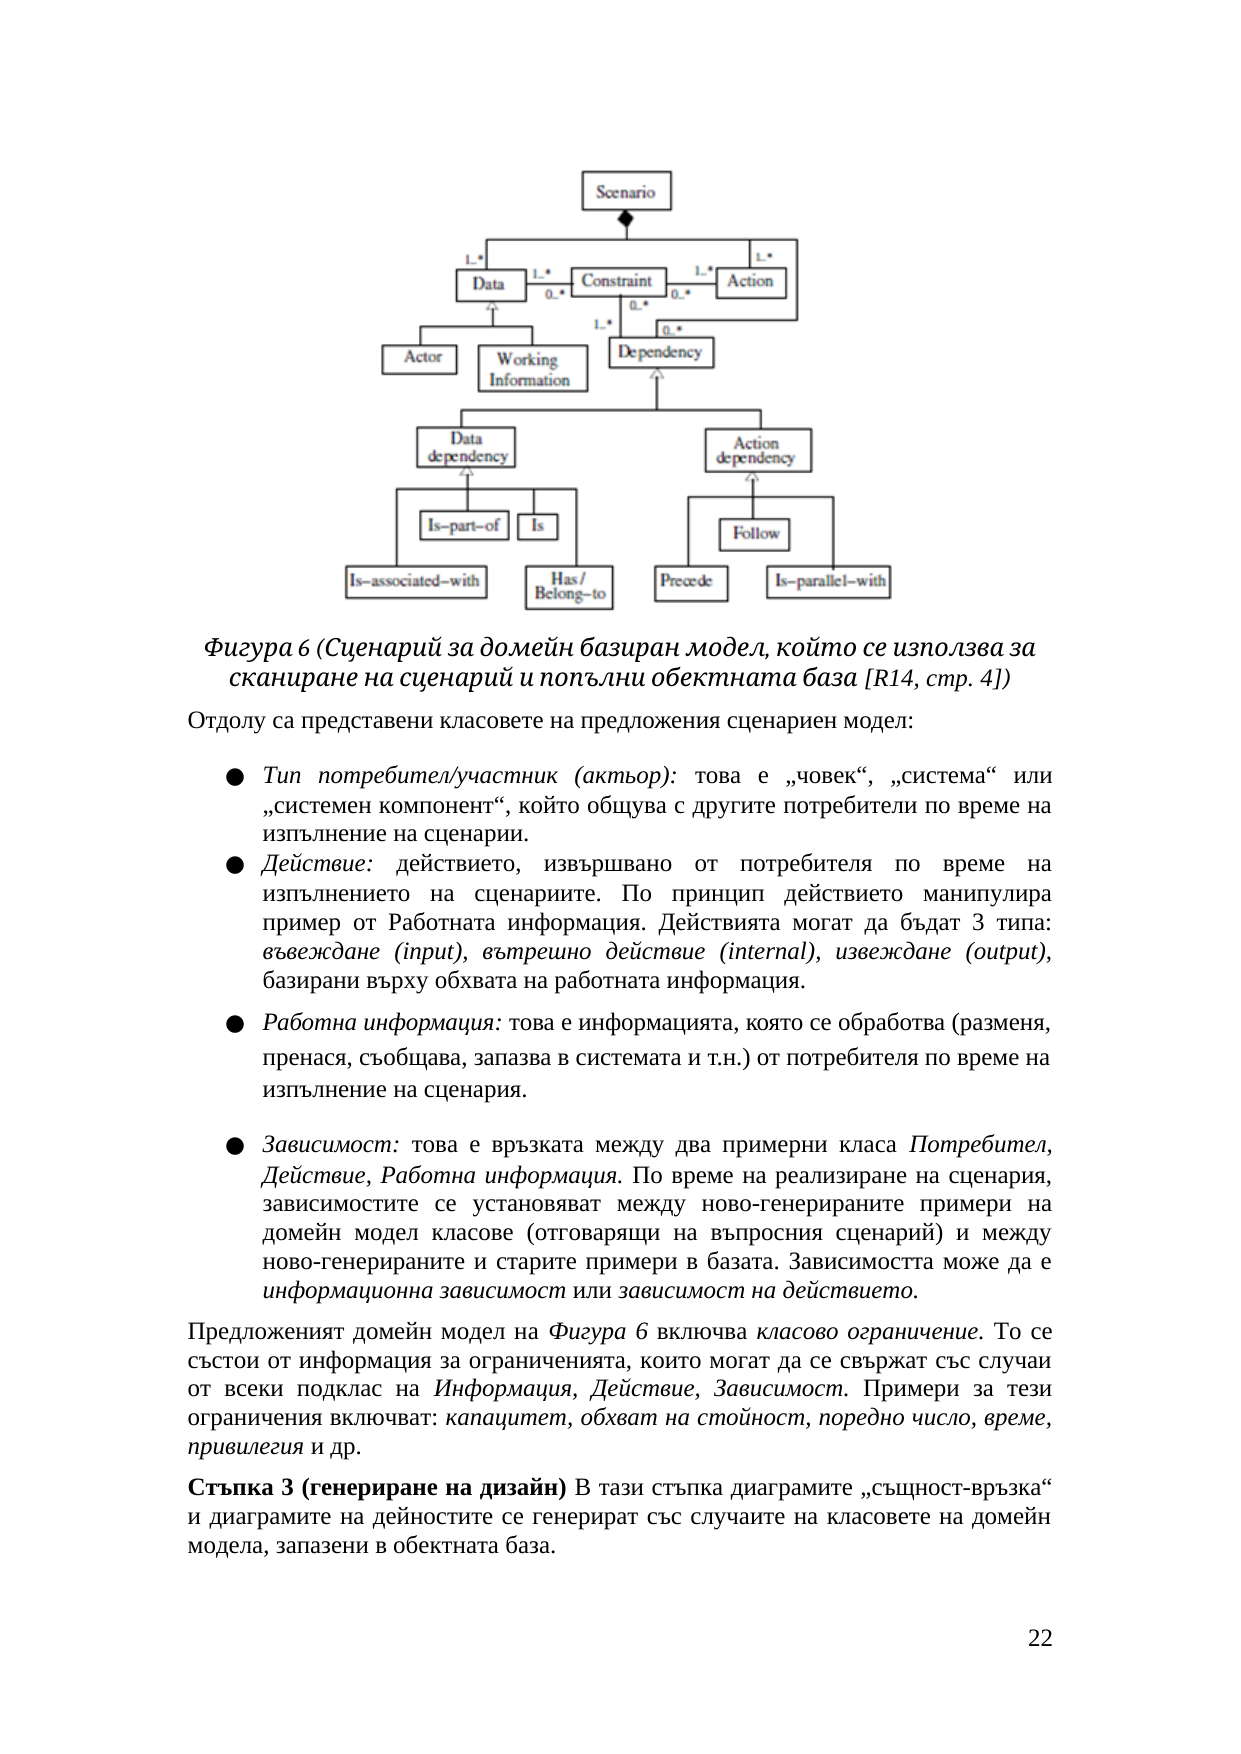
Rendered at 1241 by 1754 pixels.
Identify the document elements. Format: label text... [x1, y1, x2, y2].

text Стъпка 3 (генериране на дизайн) В тази стъпка диаграмите „същност-връзка“ и диаграмите на дейностите се генерират със случаите на класовете на домейн модела, запазени в обектната база. [187, 1472, 1053, 1558]
list Действие: действието, извършвано от потребителя по време на изпълнението на сценариите. По принцип действието манипулира пример от Работната информация. Действията могат да бъдат 3 типа: въвеждане (input), вътрешно действие (internal), извеждане (output), базирани върху обхвата на работната информация. [225, 847, 1053, 993]
list Тип потребител/участник (актьор): това е „човек“, „система“ или „системен компонент“, който общува с другите потребители по време на изпълнение на сценарии. [225, 758, 1053, 847]
list Работна информация: това е информацията, която се обработва (разменя, пренася, съобщава, запазва в системата и т.н.) от потребителя по време на изпълнение на сценария. [225, 1006, 1053, 1103]
text Предложеният домейн модел на Фигура 6 включва класово ограничение. То се състои от информация за ограниченията, които могат да се свържат със случаи от всеки подклас на Информация, Действие, Зависимост. Примери за тези ограничения включват: капацитет, обхват на стойност, поредно число, време, привилегия и др. [187, 1316, 1053, 1460]
text Фигура 6 (Сценарий за домейн базиран модел, който се използва за сканиране на сценарий и попълни обектната база [R14, стр. 4]) [187, 634, 1053, 692]
list Зависимост: това е връзката между два примерни класа Потребител, Действие, Работна информация. По време на реализиране на сценария, зависимостите се установяват между ново-генерираните примери на домейн модел класове (отговарящи на въпросния сценарий) и между ново-генерираните и старите примери в базата. Зависимостта може да е информационна зависимост или зависимост на действието. [225, 1128, 1053, 1303]
text Отдолу са представени класовете на предложения сценариен модел: [187, 705, 1053, 733]
picture [335, 150, 905, 622]
